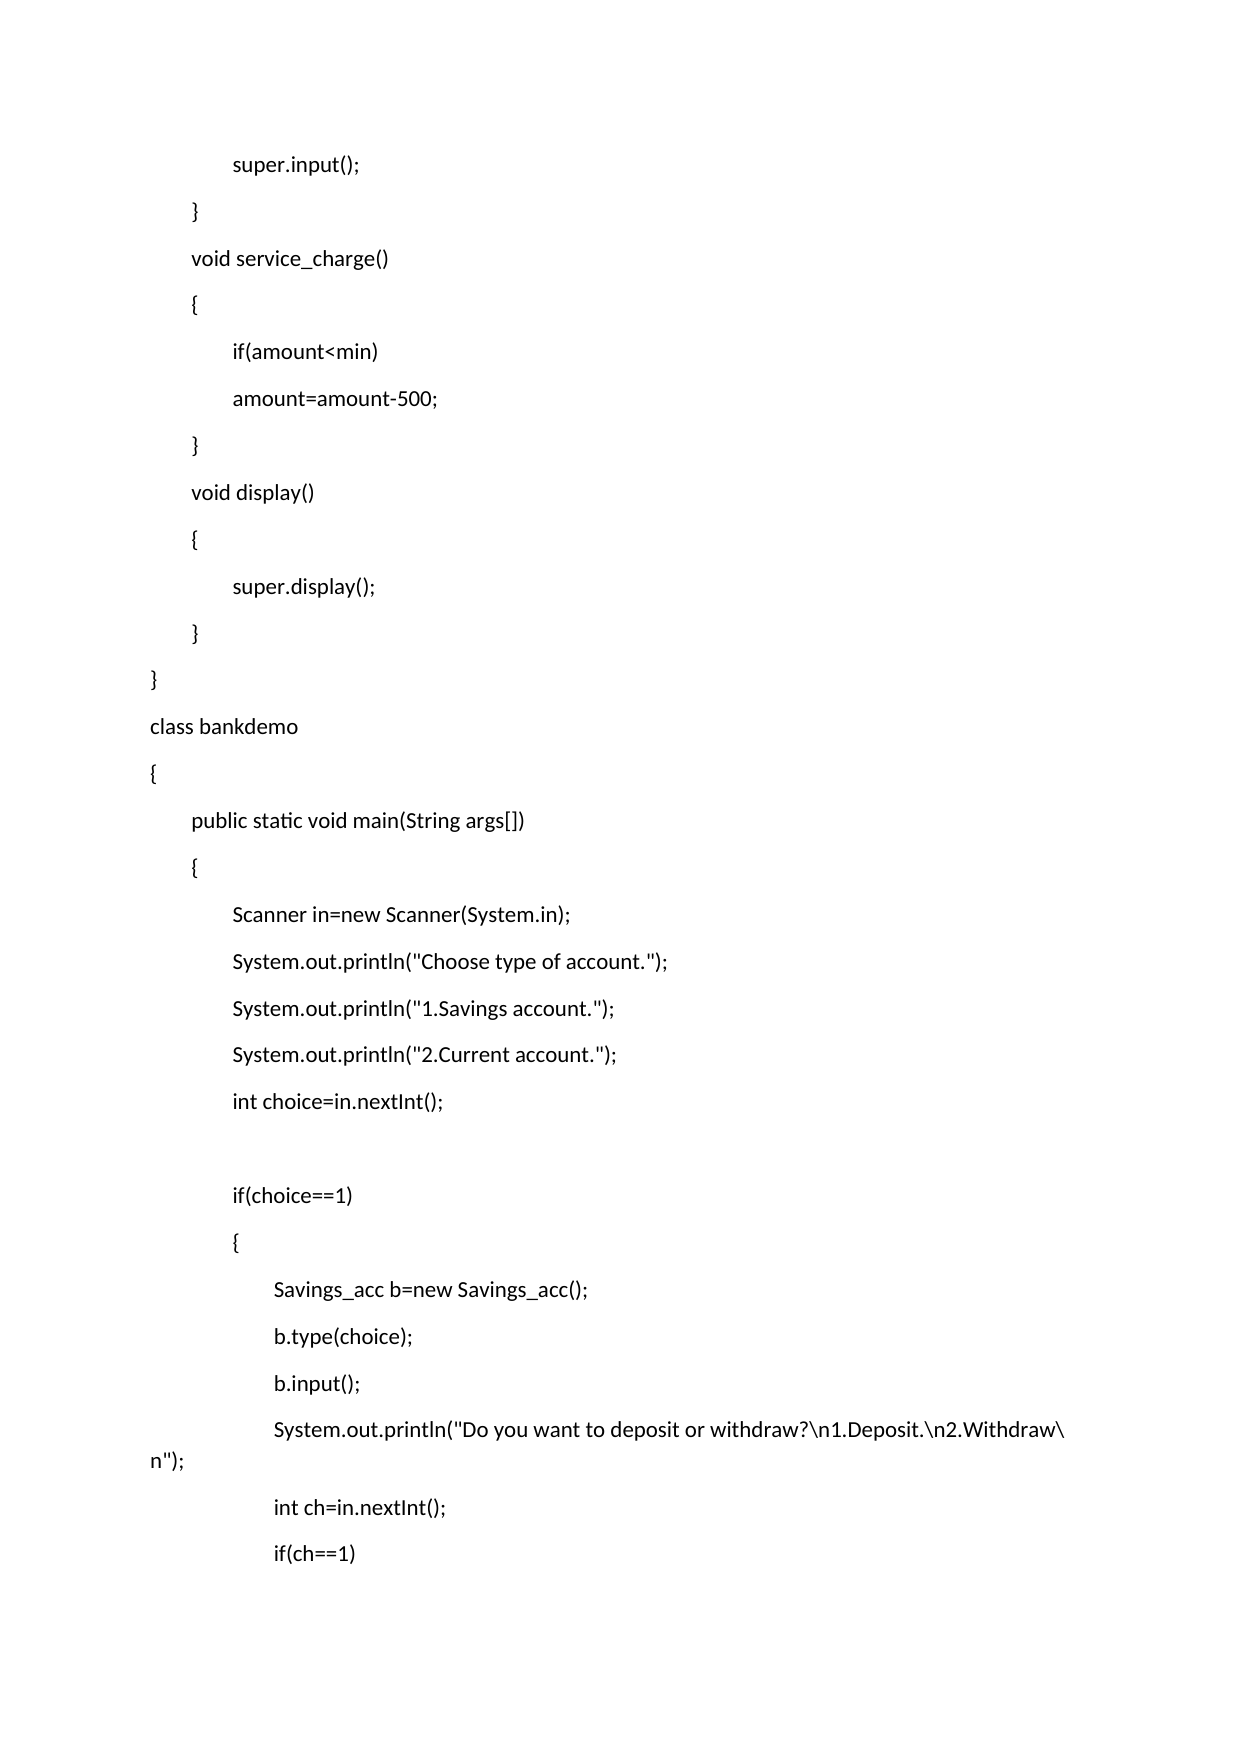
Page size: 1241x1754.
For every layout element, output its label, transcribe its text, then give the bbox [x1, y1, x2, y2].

text } [150, 431, 1090, 459]
text { [150, 1228, 1090, 1256]
text System.out.println("2.Current account."); [150, 1041, 1090, 1069]
text } [150, 666, 1090, 694]
text { [150, 853, 1090, 881]
text void service_charge() [150, 244, 1090, 272]
text super.input(); [150, 150, 1090, 178]
text if(ch==1) [150, 1539, 1090, 1568]
text { [150, 759, 1090, 787]
text System.out.println("Choose type of account."); [150, 947, 1090, 975]
text } [150, 197, 1090, 225]
text Scanner in=new Scanner(System.in); [150, 900, 1090, 928]
text Savings_acc b=new Savings_acc(); [150, 1275, 1090, 1303]
text System.out.println("1.Savings account."); [150, 994, 1090, 1022]
text { [150, 291, 1090, 319]
text amount=amount-500; [150, 384, 1090, 412]
text void display() [150, 478, 1090, 506]
text System.out.println("Do you want to deposit or withdraw?\n1.Deposit.\n2.Withdraw\n"); [150, 1416, 1090, 1474]
text if(amount<min) [150, 337, 1090, 366]
text class bankdemo [150, 712, 1090, 741]
text if(choice==1) [150, 1181, 1090, 1209]
text int choice=in.nextInt(); [150, 1087, 1090, 1116]
text super.display(); [150, 572, 1090, 600]
text b.type(choice); [150, 1322, 1090, 1350]
text public static void main(String args[]) [150, 806, 1090, 834]
text } [150, 619, 1090, 647]
text int ch=in.nextInt(); [150, 1493, 1090, 1521]
text b.input(); [150, 1369, 1090, 1397]
text { [150, 525, 1090, 553]
